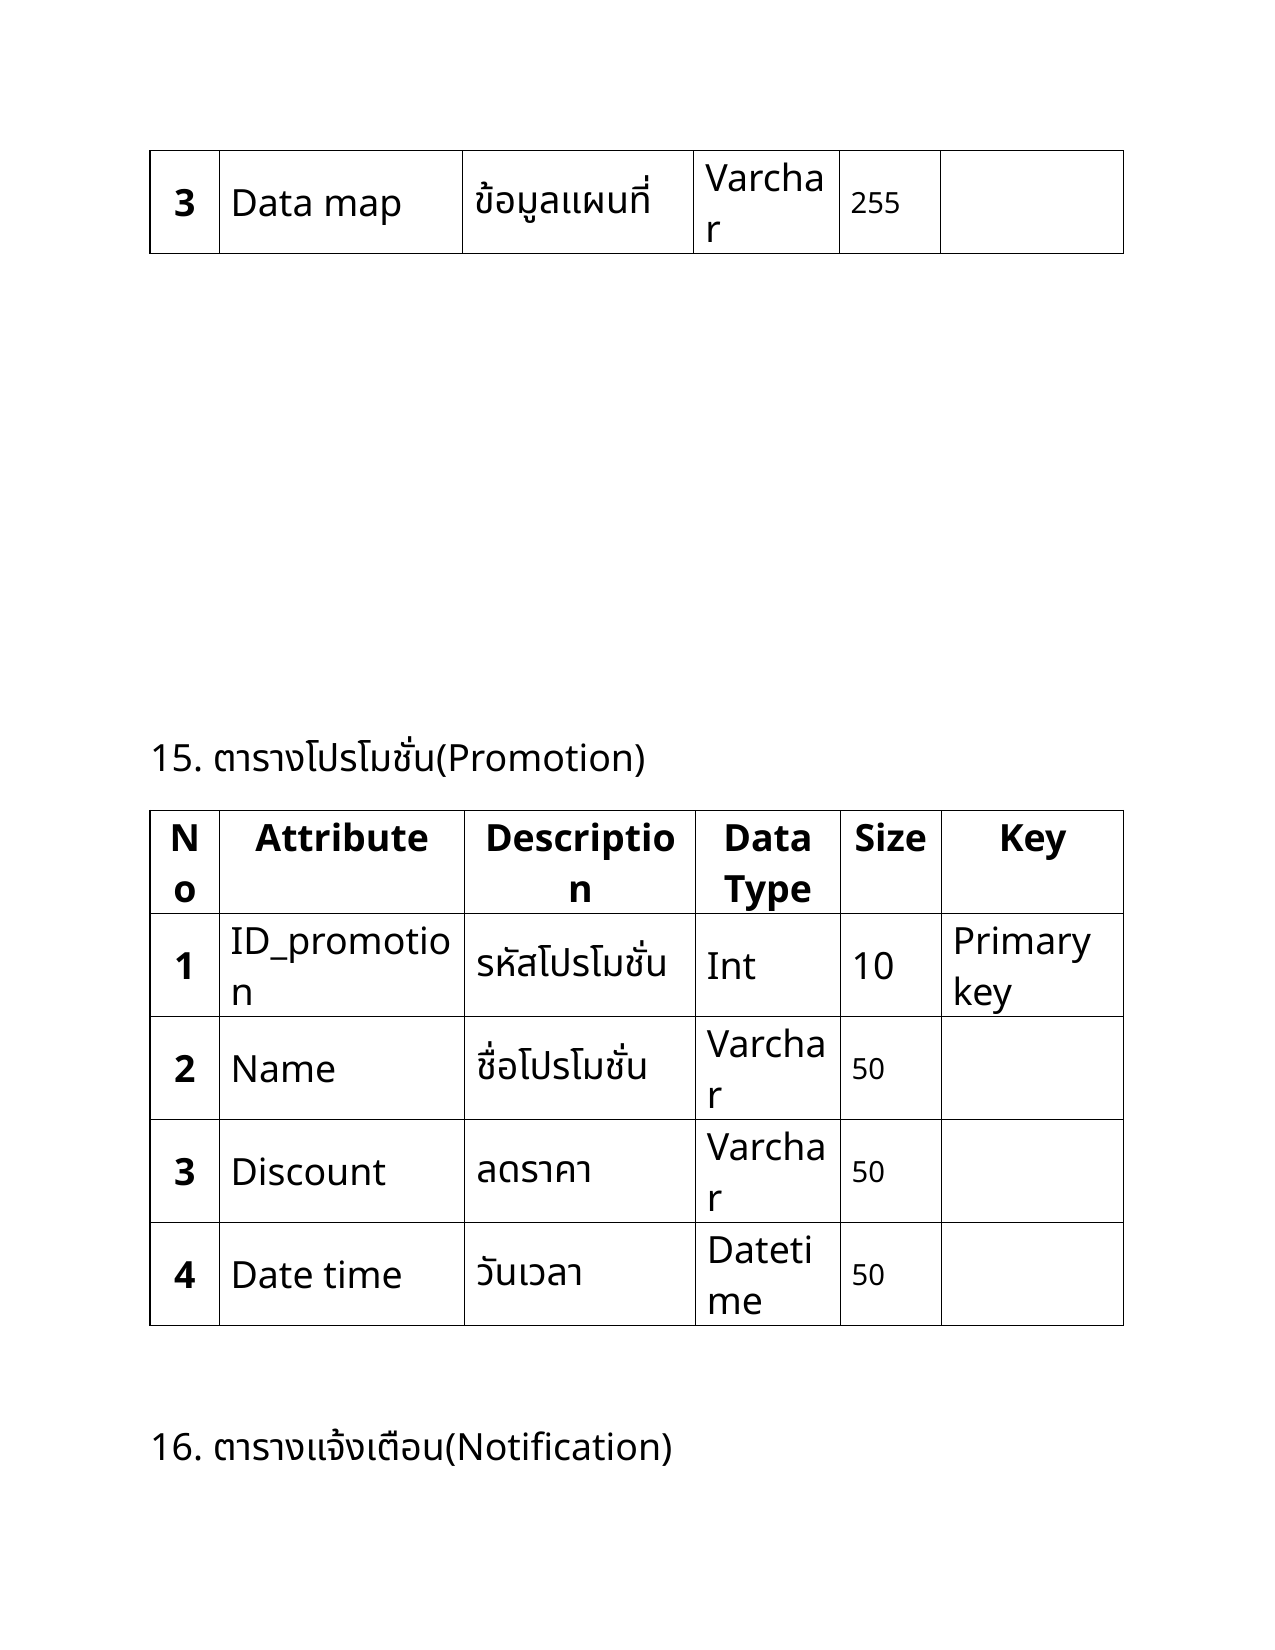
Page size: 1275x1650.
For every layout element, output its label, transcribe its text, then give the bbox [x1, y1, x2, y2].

table_cell Name [220, 1017, 464, 1119]
table_cell [942, 1223, 1123, 1325]
table_cell Datetime [696, 1223, 840, 1325]
table_cell 50 [841, 1223, 941, 1325]
table_cell [942, 1017, 1123, 1119]
text 16. ตารางแจ้งเตือน(Notification) [150, 1420, 1125, 1477]
table_cell รหัสโปรโมชั่น [465, 914, 695, 1016]
table_header Size [841, 811, 941, 913]
table_cell 3 [151, 151, 219, 253]
table_cell Int [696, 914, 840, 1016]
table_cell Data map [220, 151, 462, 253]
table_cell 4 [151, 1223, 219, 1325]
table_header No [151, 811, 219, 913]
table_cell Date time [220, 1223, 464, 1325]
table_header Data Type [696, 811, 840, 913]
table_cell 3 [151, 1120, 219, 1222]
table_cell ลดราคา [465, 1120, 695, 1222]
table_cell [942, 1120, 1123, 1222]
table_cell 50 [841, 1017, 941, 1119]
table_cell Primary key [942, 914, 1123, 1016]
table_cell 1 [151, 914, 219, 1016]
table_cell 255 [840, 151, 940, 253]
text 15. ตารางโปรโมชั่น(Promotion) [150, 732, 1125, 789]
table_cell [941, 151, 1123, 253]
table_header Attribute [220, 811, 464, 913]
table_cell Varchar [696, 1120, 840, 1222]
table_cell 2 [151, 1017, 219, 1119]
table_cell Varchar [696, 1017, 840, 1119]
table_header Key [942, 811, 1123, 913]
table_header Description [465, 811, 695, 913]
table_cell Discount [220, 1120, 464, 1222]
table_cell วันเวลา [465, 1223, 695, 1325]
table_cell 10 [841, 914, 941, 1016]
table_cell 50 [841, 1120, 941, 1222]
table_cell ID_promotion [220, 914, 464, 1016]
table_cell Varchar [694, 151, 839, 253]
table_cell ชื่อโปรโมชั่น [465, 1017, 695, 1119]
table_cell ข้อมูลแผนที่ [463, 151, 693, 253]
